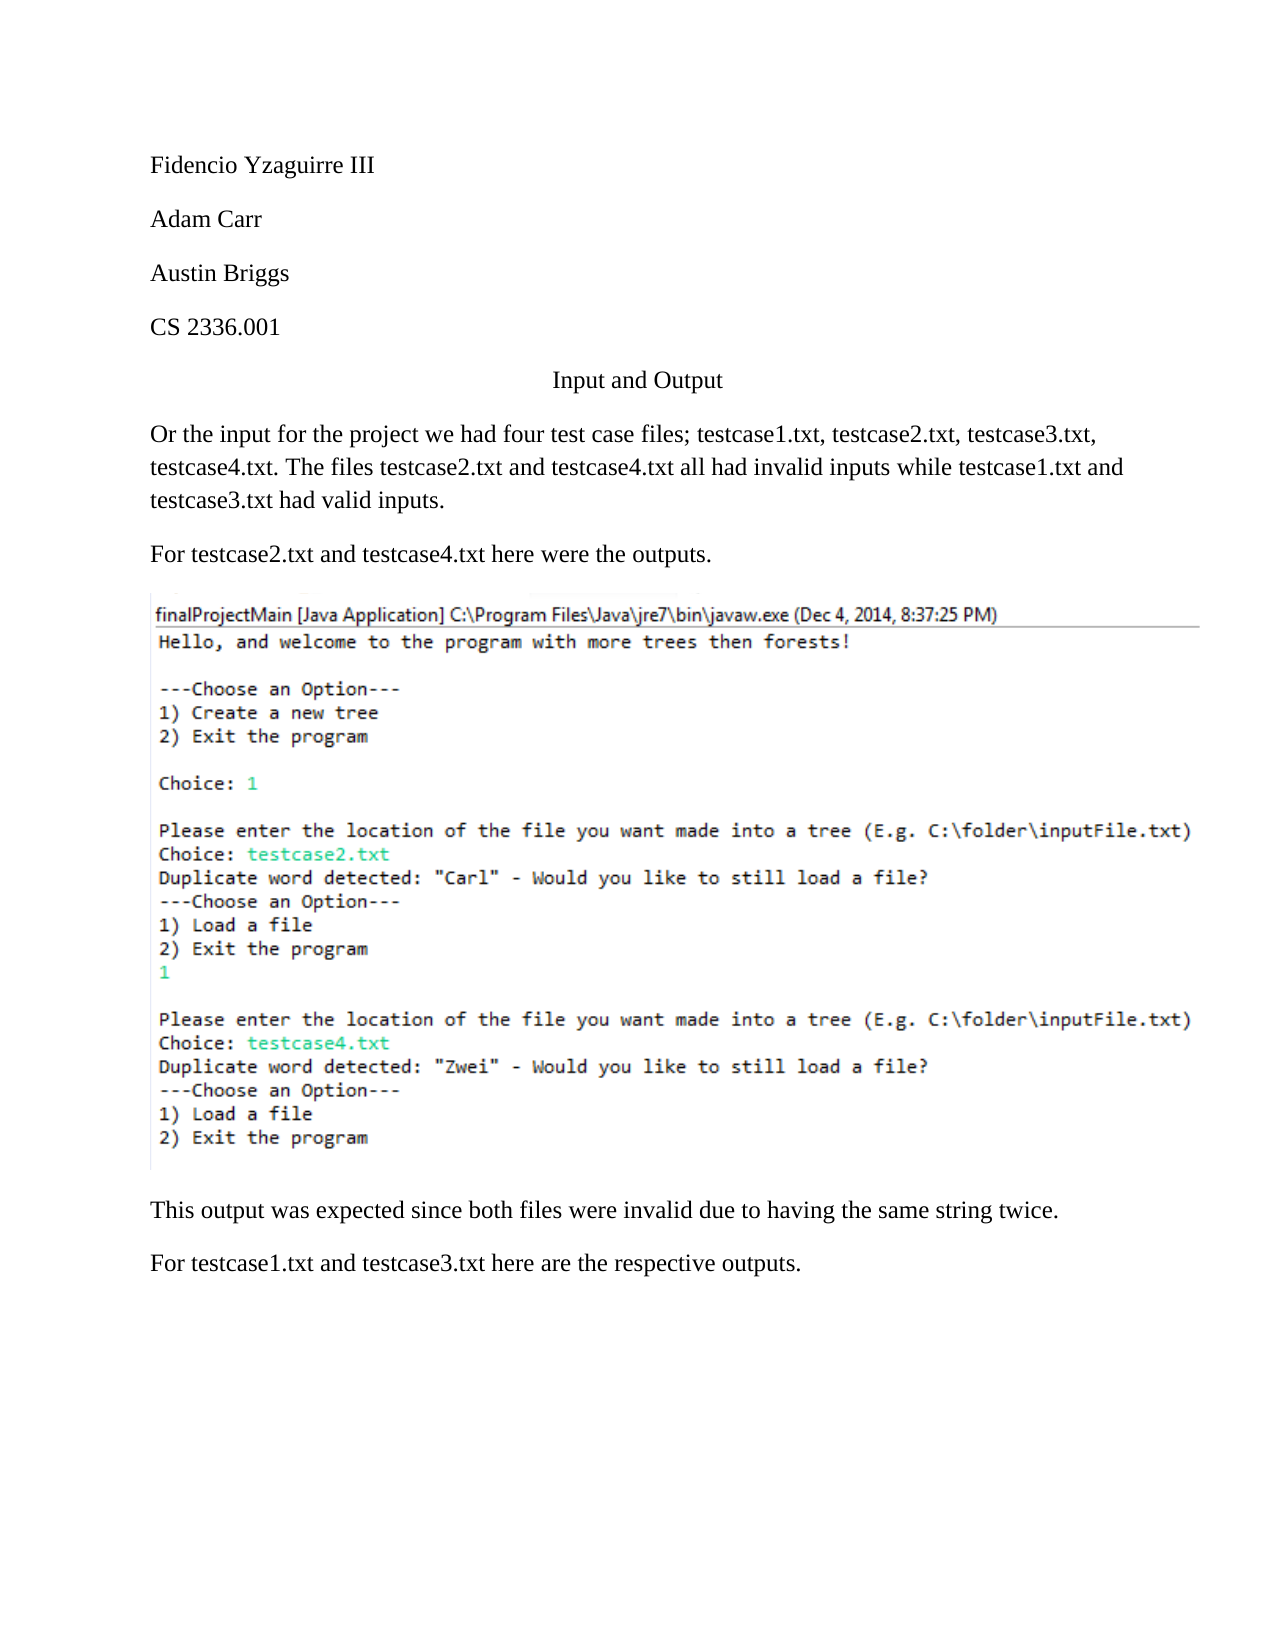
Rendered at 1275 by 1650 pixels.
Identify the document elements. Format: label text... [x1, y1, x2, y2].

text Austin Briggs [150, 258, 1125, 286]
text Adam Carr [150, 204, 1125, 233]
text For testcase1.txt and testcase3.txt here are the respective outputs. [150, 1248, 1125, 1277]
text This output was expected since both files were invalid due to having the same string twice. [150, 1195, 1125, 1223]
text Or the input for the project we had four test case files; testcase1.txt, testcase2.txt, testcase3.txt, testcase4.txt. The files testcase2.txt and testcase4.txt all had invalid inputs while testcase1.txt and testcase3.txt had valid inputs. [150, 419, 1125, 514]
picture [150, 593, 1200, 1170]
text CS 2336.001 [150, 312, 1125, 340]
text Input and Output [150, 365, 1125, 394]
text Fidencio Yzaguirre III [150, 150, 1125, 179]
text For testcase2.txt and testcase4.txt here were the outputs. [150, 539, 1125, 568]
